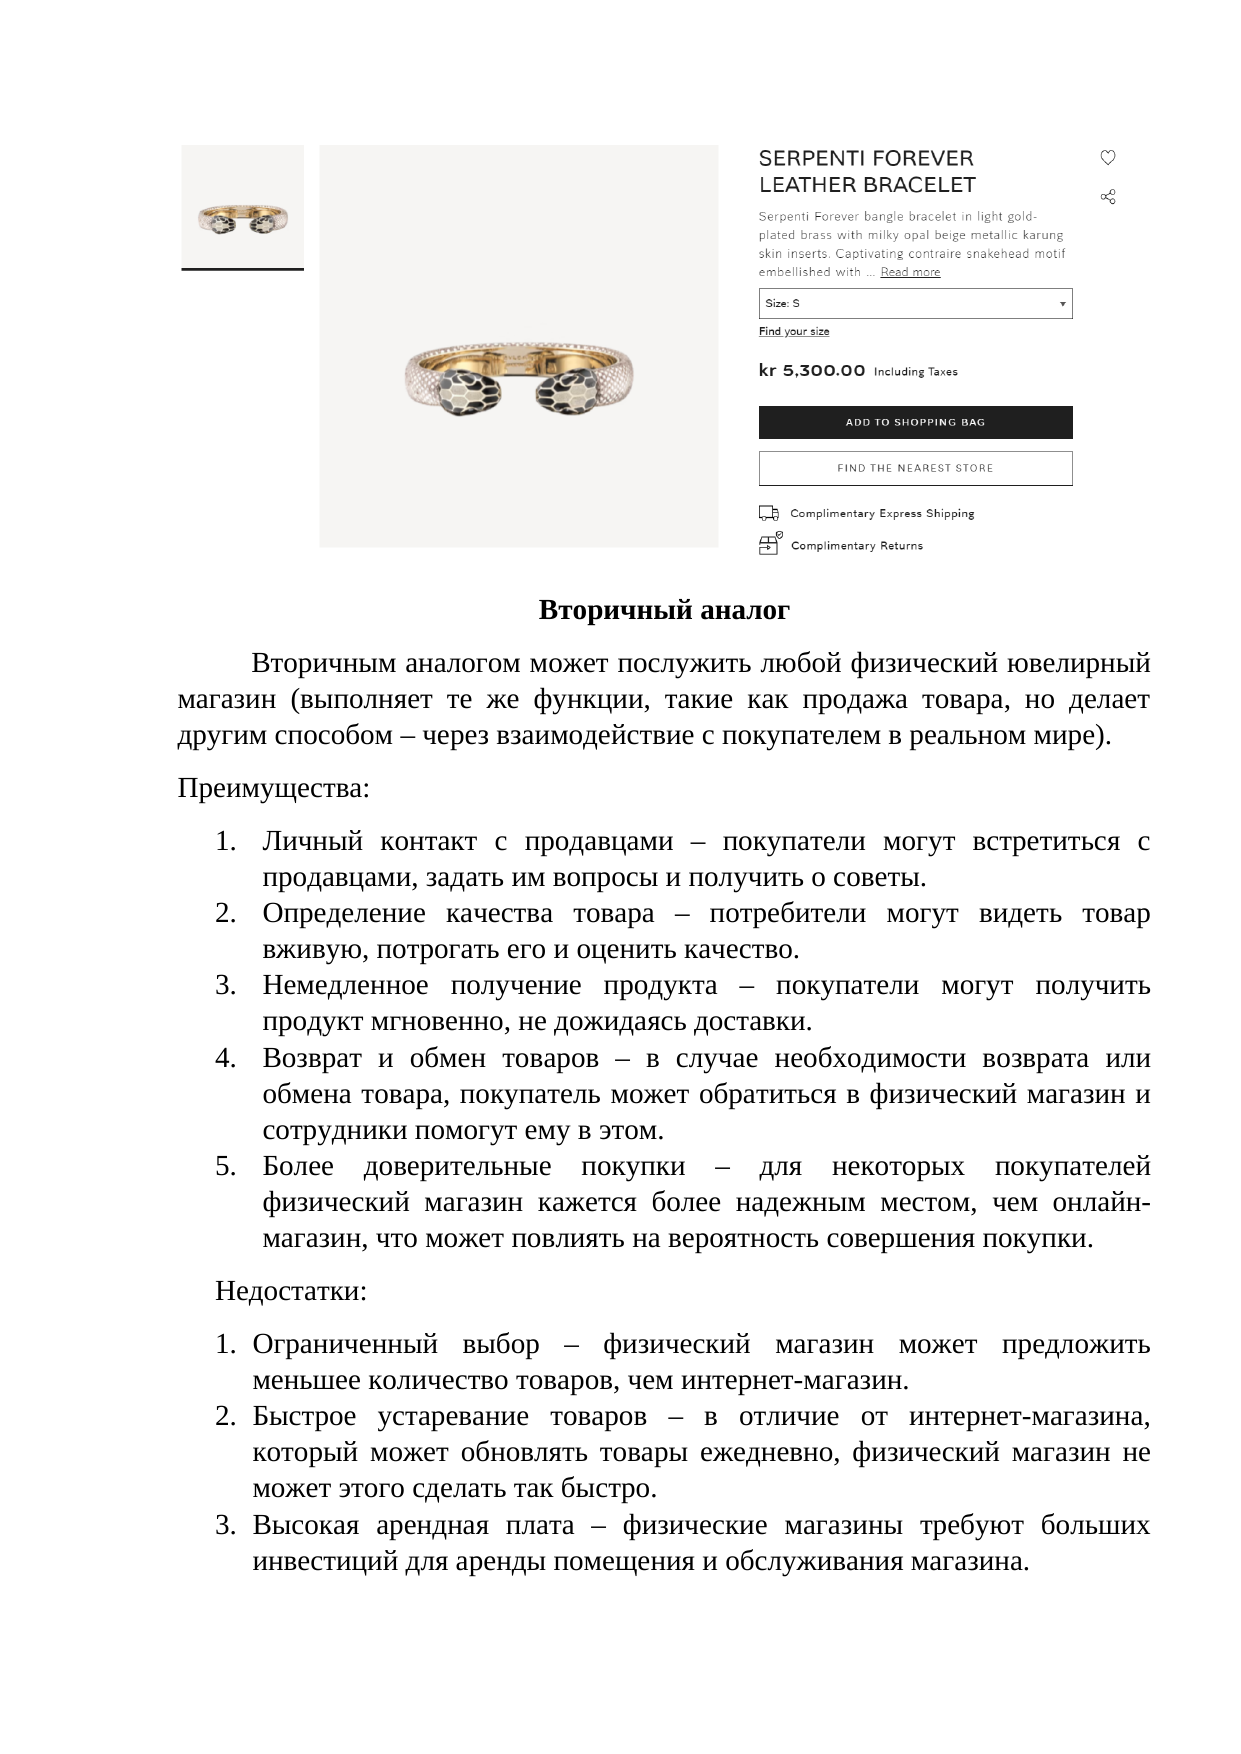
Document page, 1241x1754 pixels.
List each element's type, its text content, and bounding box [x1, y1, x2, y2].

list Более доверительные покупки – для некоторых покупателей физический магазин кажется более надежным местом, чем онлайн-магазин, что может повлиять на вероятность совершения покупки. [215, 1148, 1152, 1254]
list Высокая арендная плата – физические магазины требуют больших инвестиций для аренды помещения и обслуживания магазина. [215, 1507, 1152, 1576]
list Быстрое устаревание товаров – в отличие от интернет-магазина, который может обновлять товары ежедневно, физический магазин не может этого сделать так быстро. [215, 1398, 1152, 1504]
list Возврат и обмен товаров – в случае необходимости возврата или обмена товара, покупатель может обратиться в физический магазин и сотрудники помогут ему в этом. [215, 1040, 1152, 1146]
picture [177, 118, 1152, 574]
text Недостатки: [215, 1273, 1152, 1307]
list Личный контакт с продавцами – покупатели могут встретиться с продавцами, задать им вопросы и получить о советы. [215, 823, 1152, 892]
text Вторичным аналогом может послужить любой физический ювелирный магазин (выполняет те же функции, такие как продажа товара, но делает другим способом – через взаимодействие с покупателем в реальном мире). [177, 645, 1152, 751]
list Немедленное получение продукта – покупатели могут получить продукт мгновенно, не дожидаясь доставки. [215, 967, 1152, 1037]
list Ограниченный выбор – физический магазин может предложить меньшее количество товаров, чем интернет-магазин. [215, 1326, 1152, 1396]
list Определение качества товара – потребители могут видеть товар вживую, потрогать его и оценить качество. [215, 895, 1152, 965]
text Преимущества: [177, 770, 1152, 803]
text Вторичный аналог [177, 592, 1152, 626]
